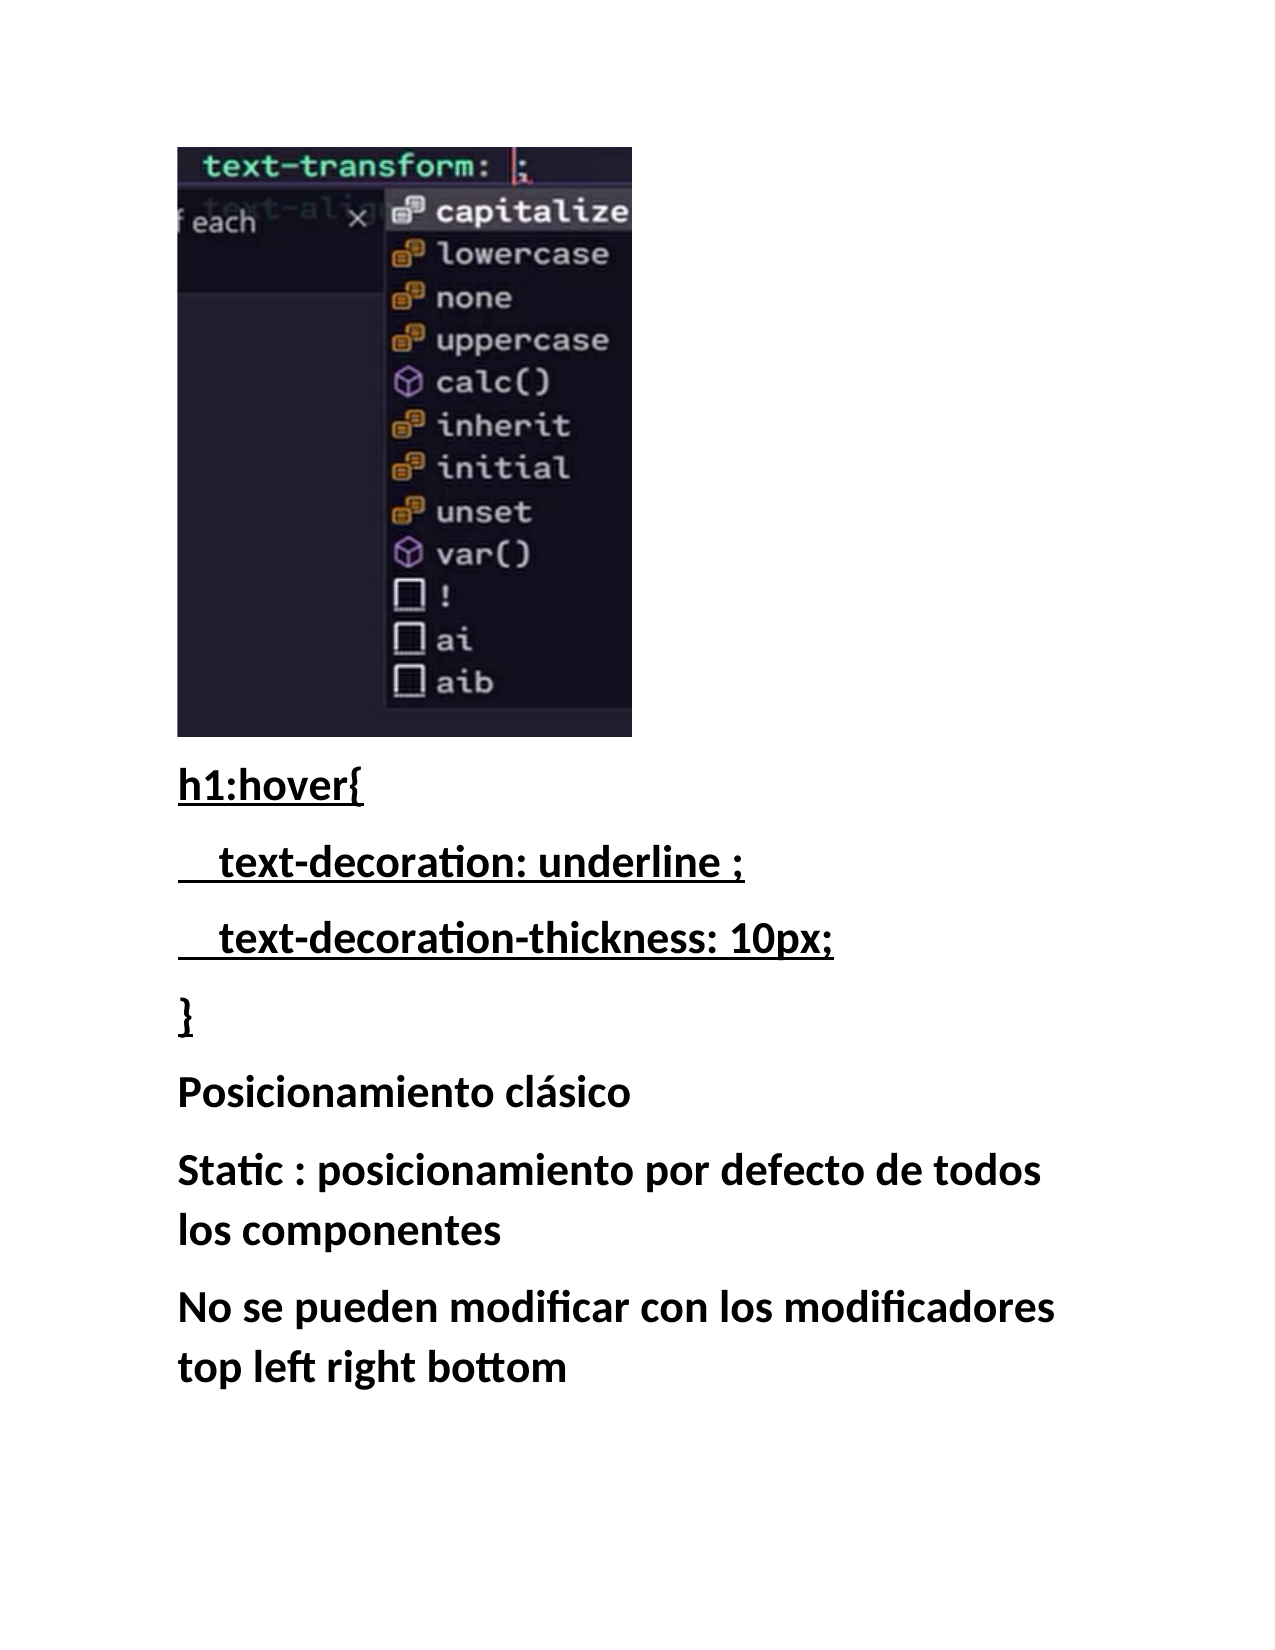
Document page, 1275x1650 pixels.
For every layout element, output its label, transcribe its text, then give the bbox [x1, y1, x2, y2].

text text-decoration: underline ; [177, 832, 1098, 888]
text No se pueden modificar con los modificadores top left right bottom [177, 1278, 1098, 1394]
text } [177, 986, 1098, 1042]
text Posicionamiento clásico [177, 1063, 1098, 1119]
text Static : posicionamiento por defecto de todos los componentes [177, 1140, 1098, 1257]
text h1:hover{ [177, 756, 1098, 811]
picture [177, 147, 632, 737]
text text-decoration-thickness: 10px; [177, 909, 1098, 965]
